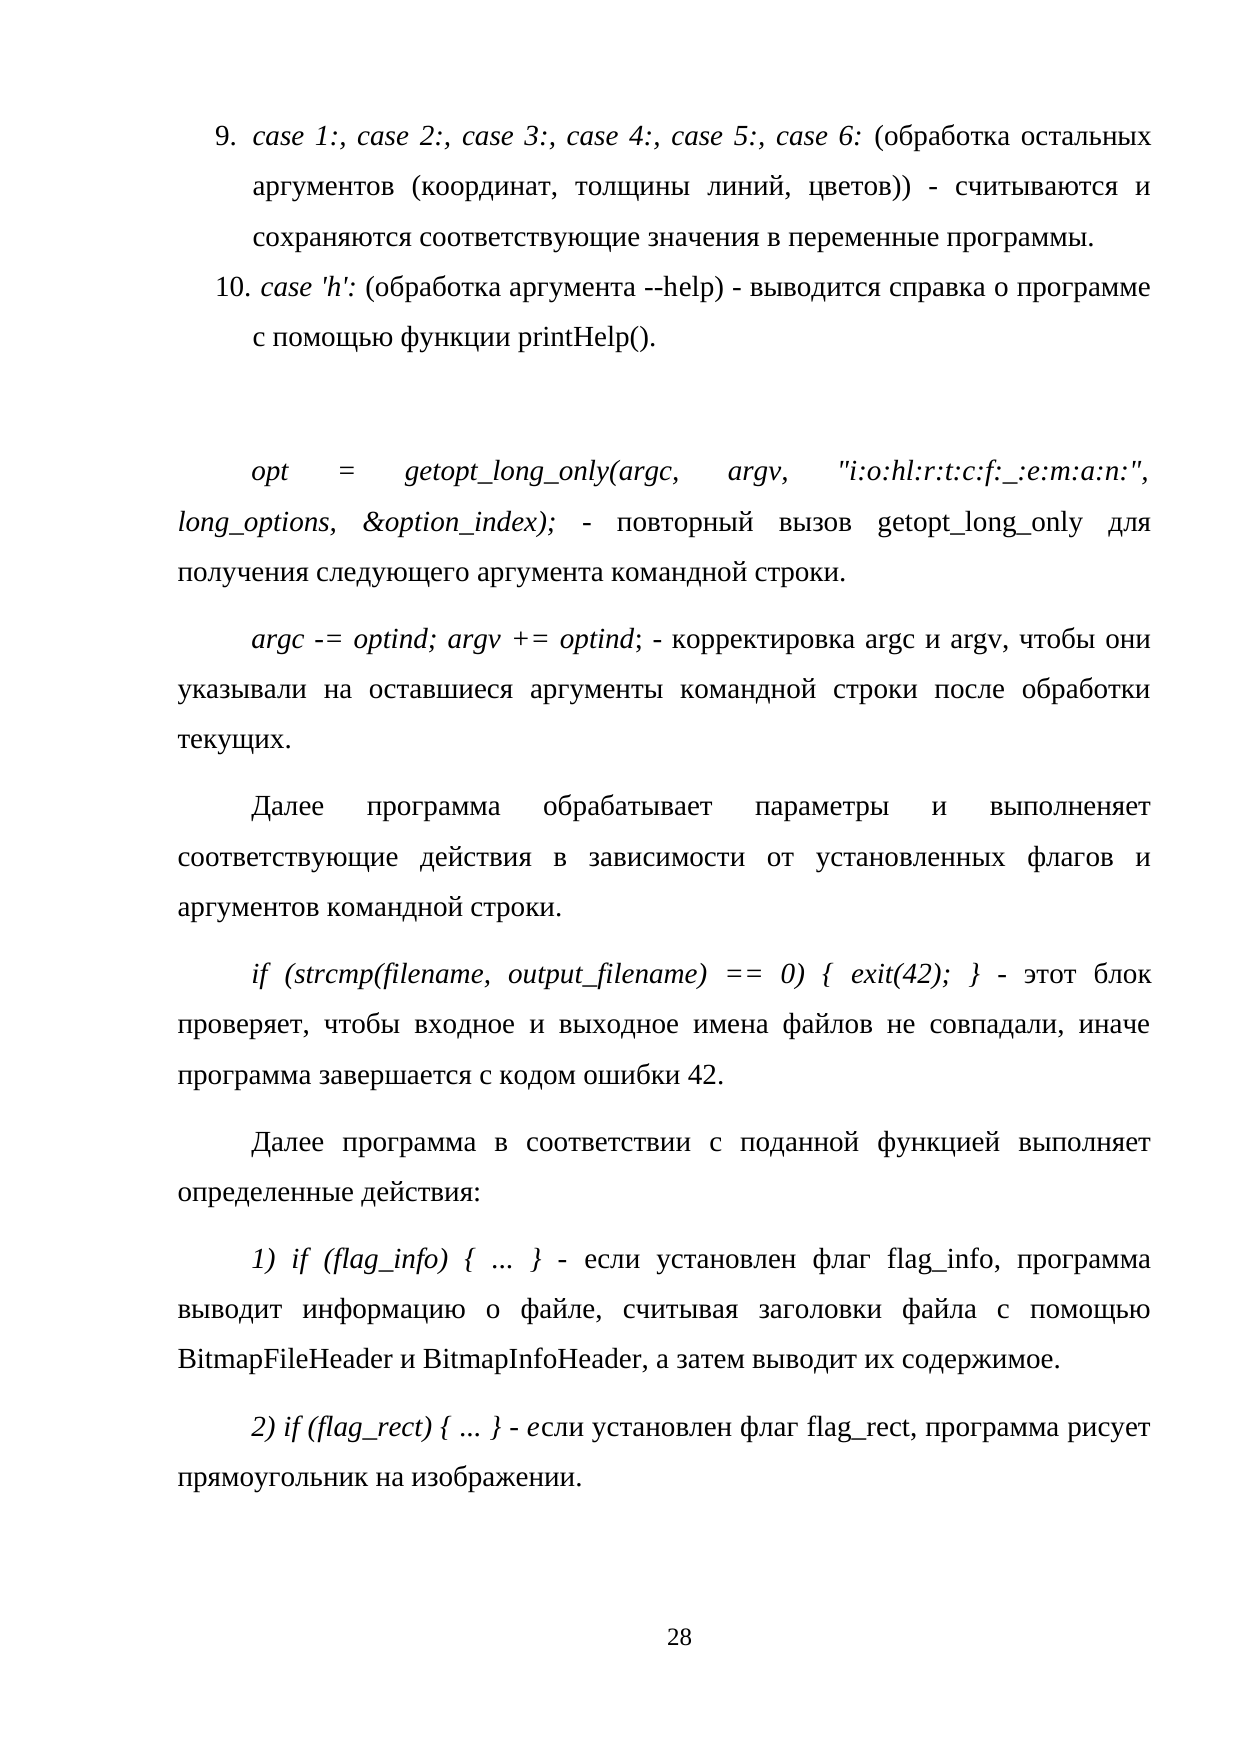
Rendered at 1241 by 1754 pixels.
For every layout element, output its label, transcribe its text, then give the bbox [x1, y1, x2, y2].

text Далее программа обрабатывает параметры и выполненяет соответствующие действия в зависимости от установленных флагов и аргументов командной строки. [177, 788, 1152, 923]
text 2) if (flag_rect) { ... } - если установлен флаг flag_rect, программа рисует прямоугольник на изображении. [177, 1409, 1152, 1492]
text Далее программа в соответствии с поданной функцией выполняет определенные действия: [177, 1124, 1152, 1208]
text if (strcmp(filename, output_filename) == 0) { exit(42); } - этот блок проверяет, чтобы входное и выходное имена файлов не совпадали, иначе программа завершается с кодом ошибки 42. [177, 956, 1152, 1090]
text opt = getopt_long_only(argc, argv, "i:o:hl:r:t:c:f:_:e:m:a:n:", long_options, &option_index); - повторный вызов getopt_long_only для получения следующего аргумента командной строки. [177, 453, 1152, 587]
text 1) if (flag_info) { ... } - если установлен флаг flag_info, программа выводит информацию о файле, считывая заголовки файла с помощью BitmapFileHeader и BitmapInfoHeader, а затем выводит их содержимое. [177, 1241, 1152, 1375]
list case 1:, case 2:, case 3:, case 4:, case 5:, case 6: (обработка остальных аргументов (координат, толщины линий, цветов)) - считываются и сохраняются соответствующие значения в переменные программы. [215, 118, 1152, 252]
list case 'h': (обработка аргумента --help) - выводится справка о программе с помощью функции printHelp(). [215, 269, 1152, 353]
text argc -= optind; argv += optind; - корректировка argc и argv, чтобы они указывали на оставшиеся аргументы командной строки после обработки текущих. [177, 621, 1152, 755]
